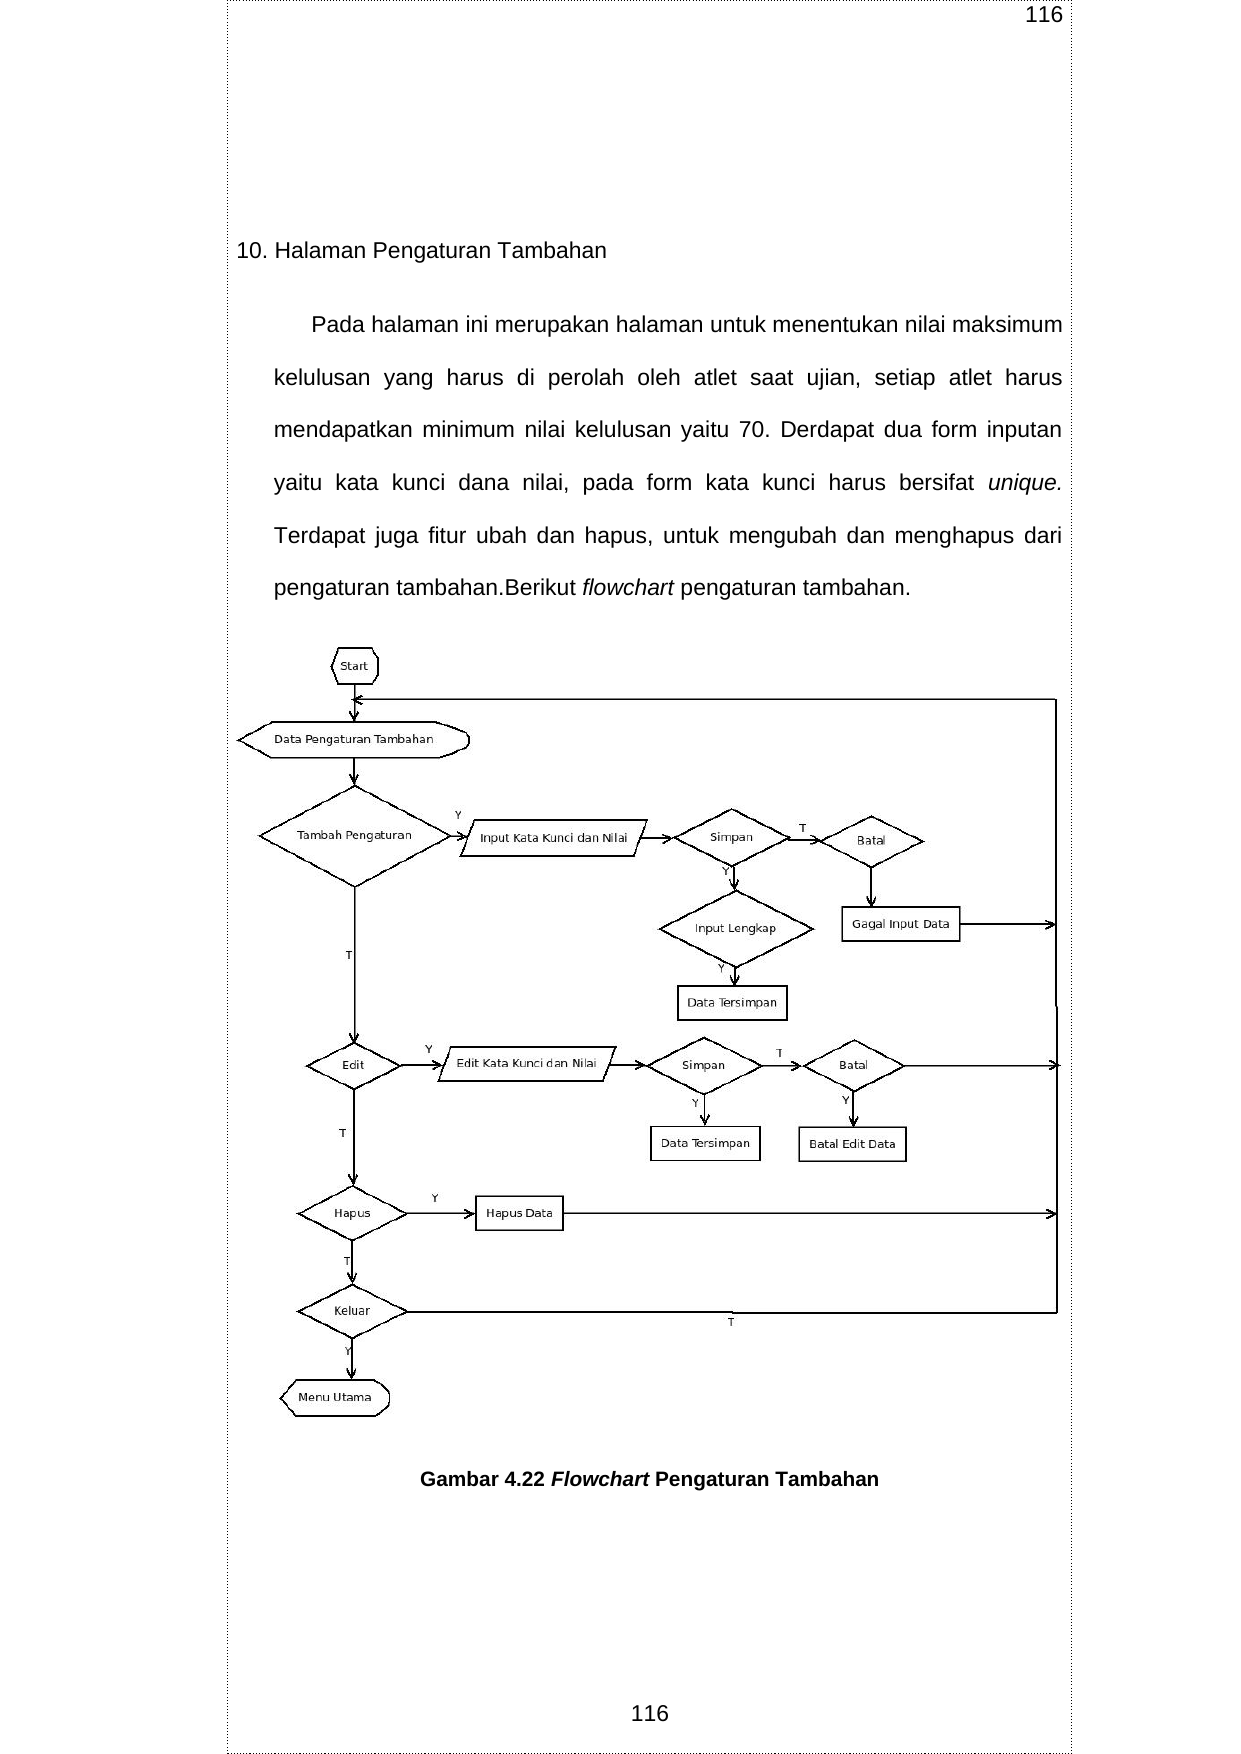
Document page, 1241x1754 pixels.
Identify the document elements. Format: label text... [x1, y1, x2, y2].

text Gambar 4.22 Flowchart Pengaturan Tambahan [236, 1467, 1063, 1491]
text 10. Halaman Pengaturan Tambahan [236, 237, 1063, 264]
picture [236, 647, 1063, 1418]
text Pada halaman ini merupakan halaman untuk menentukan nilai maksimum kelulusan yang harus di perolah oleh atlet saat ujian, setiap atlet harus mendapatkan minimum nilai kelulusan yaitu 70. Derdapat dua form inputan yaitu kata kunci dana nilai, pada form kata kunci harus bersifat unique. Terdapat juga fitur ubah dan hapus, untuk mengubah dan menghapus dari pengaturan tambahan.Berikut flowchart pengaturan tambahan. [274, 311, 1063, 601]
